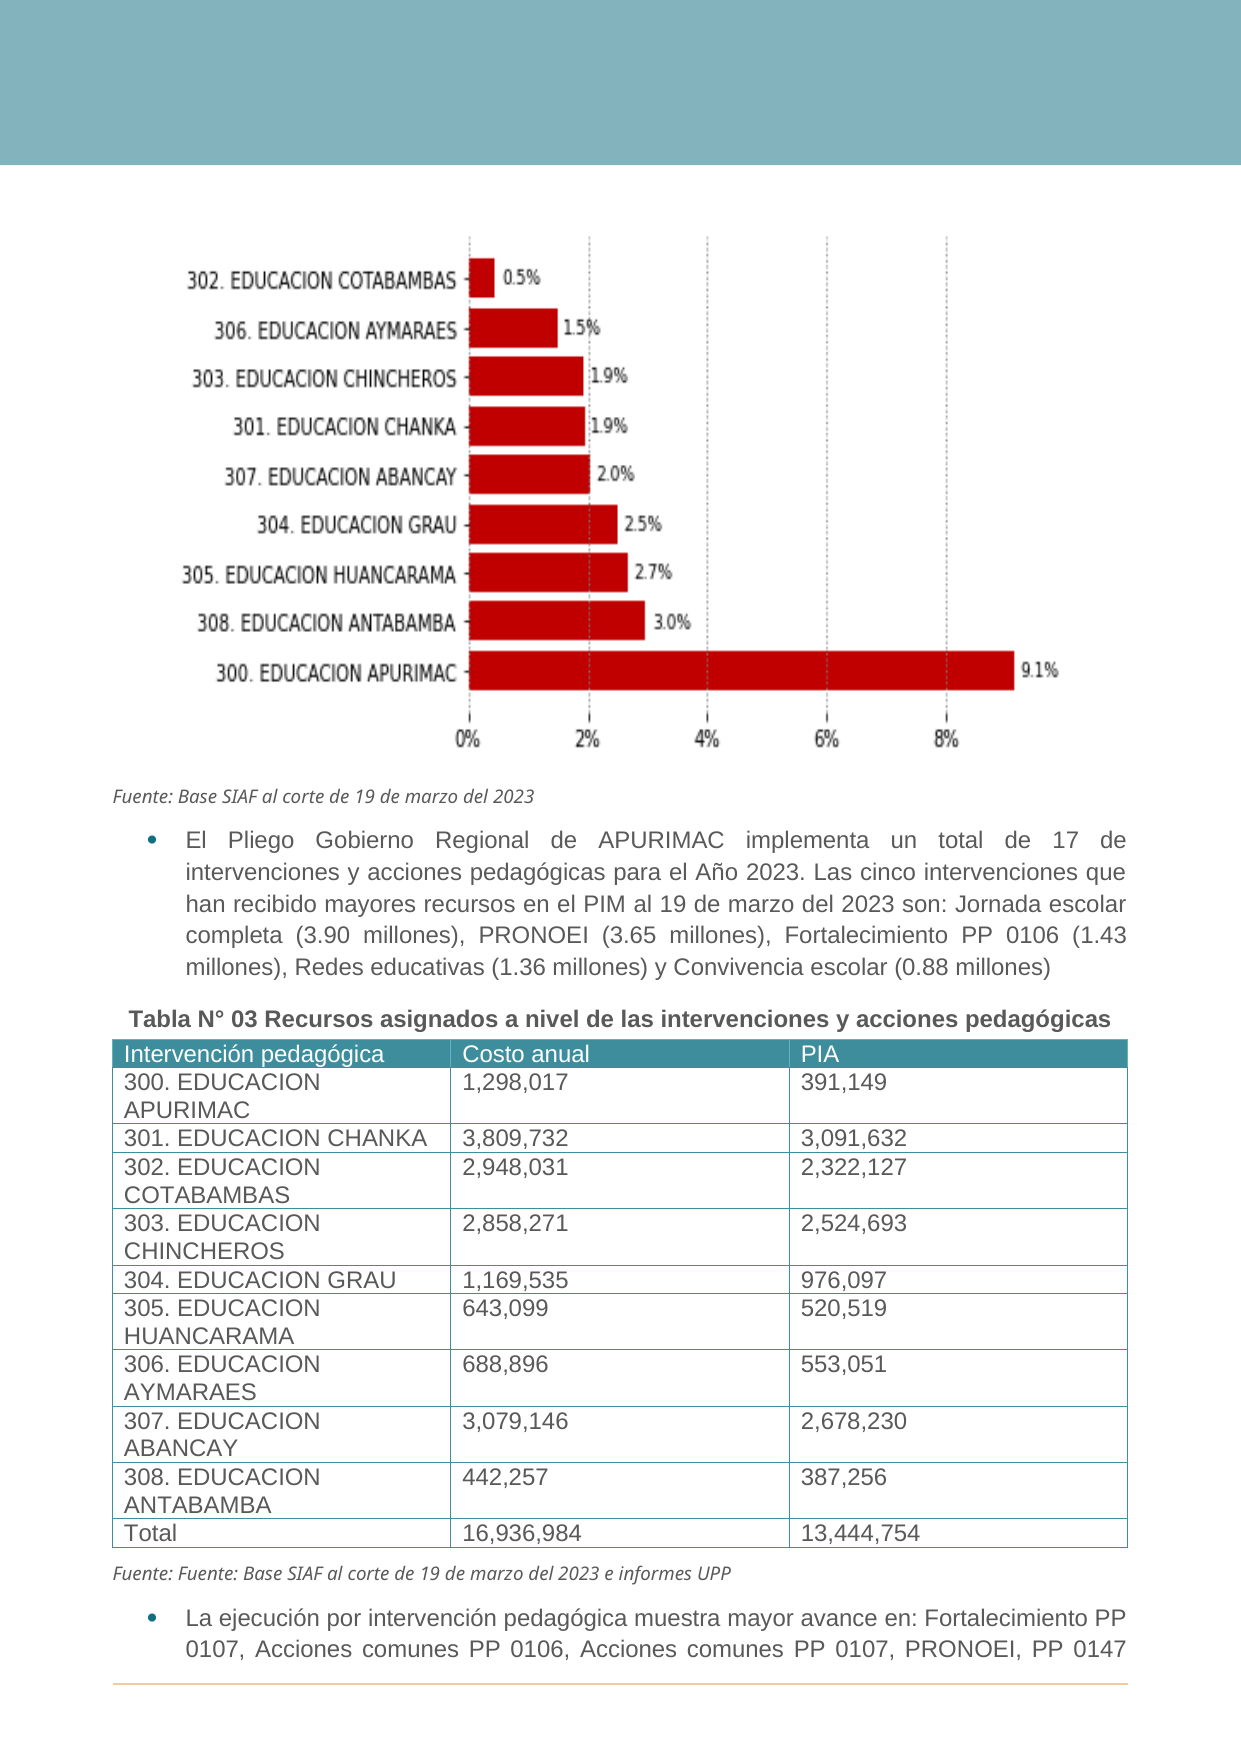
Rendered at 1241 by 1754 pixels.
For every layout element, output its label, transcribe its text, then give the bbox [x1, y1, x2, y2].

table_cell 13,444,754 [790, 1519, 1127, 1547]
table_cell 302. EDUCACION COTABAMBAS [113, 1153, 450, 1208]
table_cell 553,051 [790, 1350, 1127, 1406]
table_cell 3,809,732 [451, 1124, 789, 1152]
table_cell 3,079,146 [451, 1407, 789, 1462]
list El Pliego Gobierno Regional de APURIMAC implementa un total de 17 de intervenciones y acciones pedagógicas para el Año 2023. Las cinco intervenciones que han recibido mayores recursos en el PIM al 19 de marzo del 2023 son: Jornada escolar completa (3.90 millones), PRONOEI (3.65 millones), Fortalecimiento PP 0106 (1.43 millones), Redes educativas (1.36 millones) y Convivencia escolar (0.88 millones) [148, 826, 1128, 980]
table_cell 3,091,632 [790, 1124, 1127, 1152]
table_cell 2,322,127 [790, 1153, 1127, 1208]
table_cell 442,257 [451, 1463, 789, 1518]
table_cell 2,678,230 [790, 1407, 1127, 1462]
table_cell 304. EDUCACION GRAU [113, 1266, 450, 1293]
table_cell 391,149 [790, 1068, 1127, 1123]
table_cell 2,524,693 [790, 1209, 1127, 1264]
table_cell 303. EDUCACION CHINCHEROS [113, 1209, 450, 1264]
table_cell 1,298,017 [451, 1068, 789, 1123]
table_cell 2,948,031 [451, 1153, 789, 1208]
table_cell 643,099 [451, 1294, 789, 1349]
table_cell 387,256 [790, 1463, 1127, 1518]
table_cell 16,936,984 [451, 1519, 789, 1547]
text Fuente: Fuente: Base SIAF al corte de 19 de marzo del 2023 e informes UPP [112, 1560, 1128, 1586]
table_cell 307. EDUCACION ABANCAY [113, 1407, 450, 1462]
table_header Costo anual [451, 1040, 789, 1067]
table_header Intervención pedagógica [113, 1040, 450, 1067]
table_cell 520,519 [790, 1294, 1127, 1349]
table_cell 1,169,535 [451, 1266, 789, 1293]
table_cell 300. EDUCACION APURIMAC [113, 1068, 450, 1123]
table_cell 305. EDUCACION HUANCARAMA [113, 1294, 450, 1349]
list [148, 1603, 1128, 1663]
table_cell 976,097 [790, 1266, 1127, 1293]
table_cell 306. EDUCACION AYMARAES [113, 1350, 450, 1406]
table_header PIA [790, 1040, 1127, 1067]
table_cell 308. EDUCACION ANTABAMBA [113, 1463, 450, 1518]
table_cell 301. EDUCACION CHANKA [113, 1124, 450, 1152]
table_cell 688,896 [451, 1350, 789, 1406]
picture [170, 225, 1071, 765]
text Fuente: Base SIAF al corte de 19 de marzo del 2023 [112, 783, 1128, 808]
table_cell Total [113, 1519, 450, 1547]
text Tabla N° 03 Recursos asignados a nivel de las intervenciones y acciones pedagógicas [112, 1005, 1128, 1033]
table_cell 2,858,271 [451, 1209, 789, 1264]
